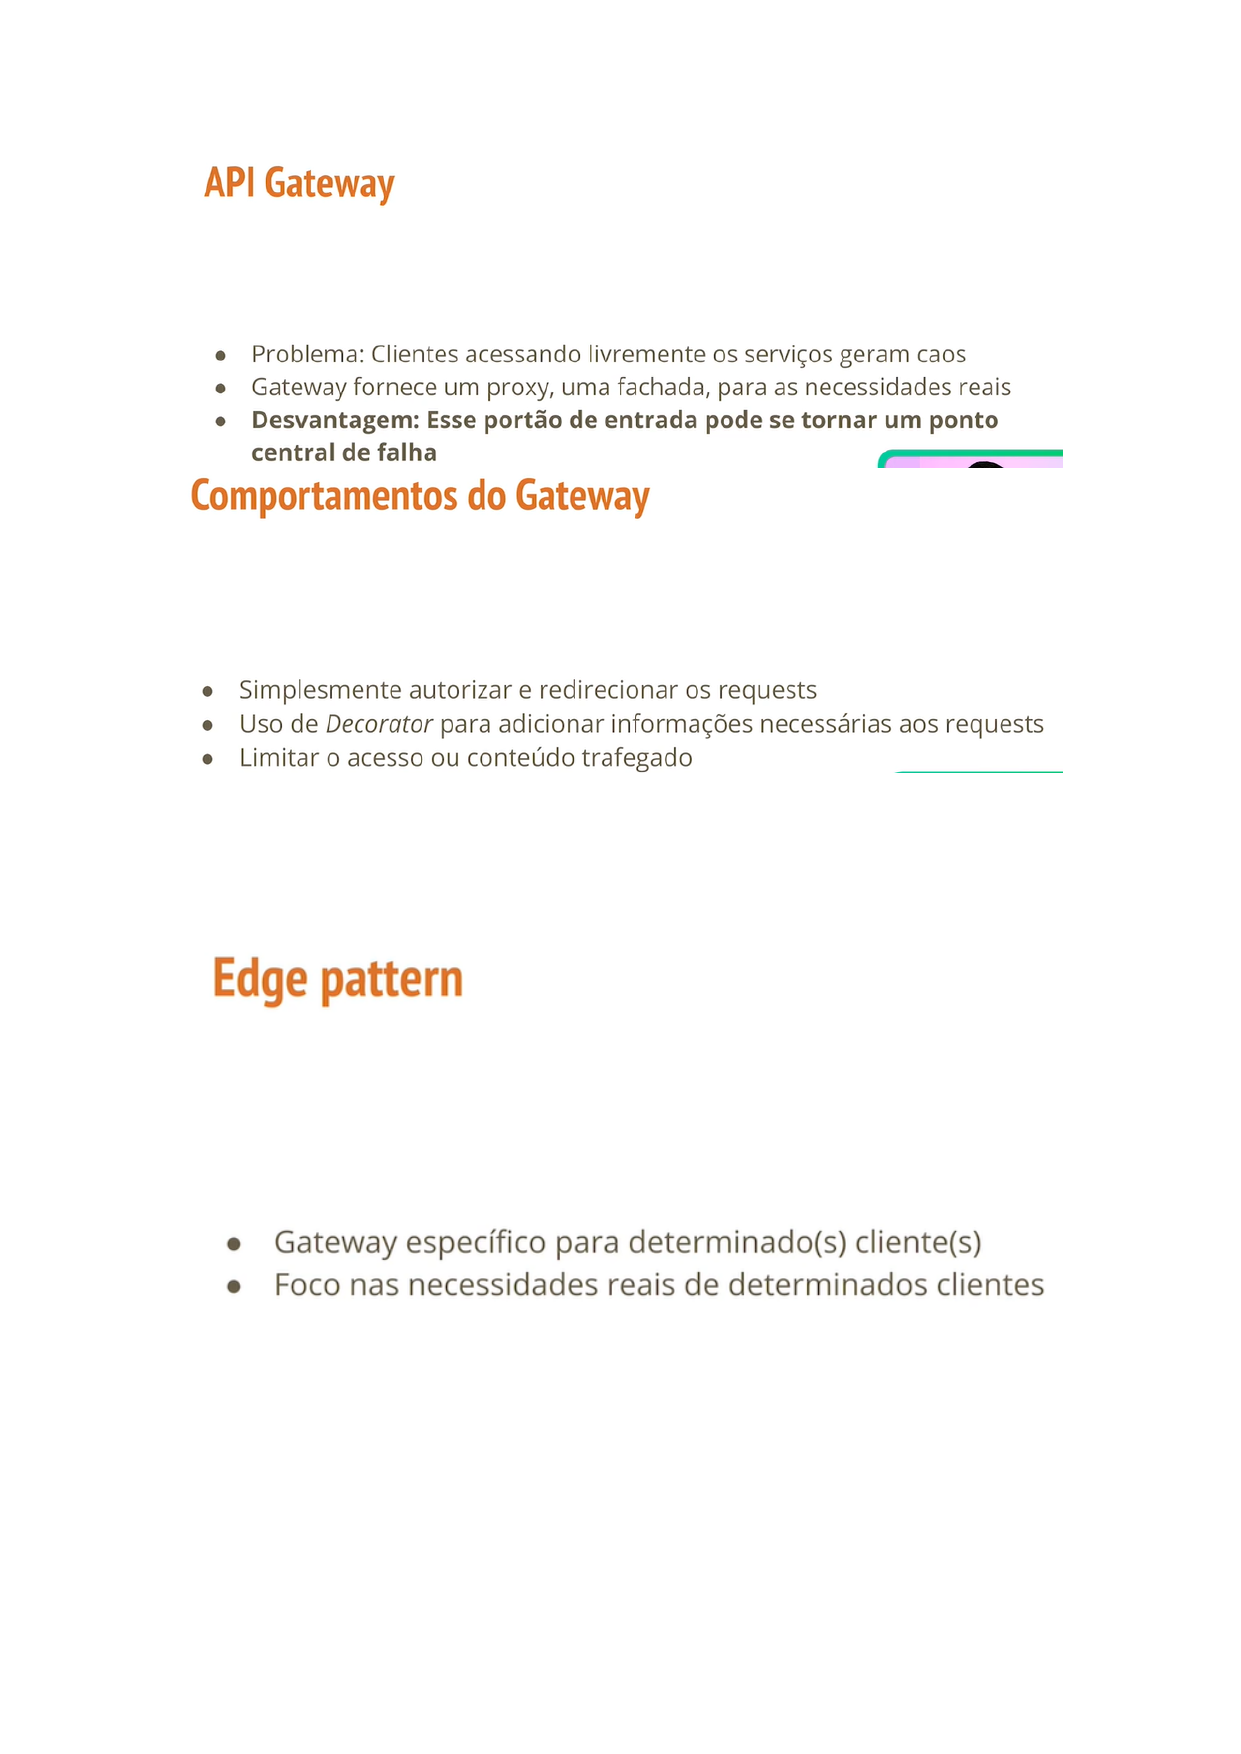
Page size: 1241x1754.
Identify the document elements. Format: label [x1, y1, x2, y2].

picture [177, 931, 1063, 1339]
picture [177, 469, 1063, 773]
picture [177, 147, 1063, 468]
